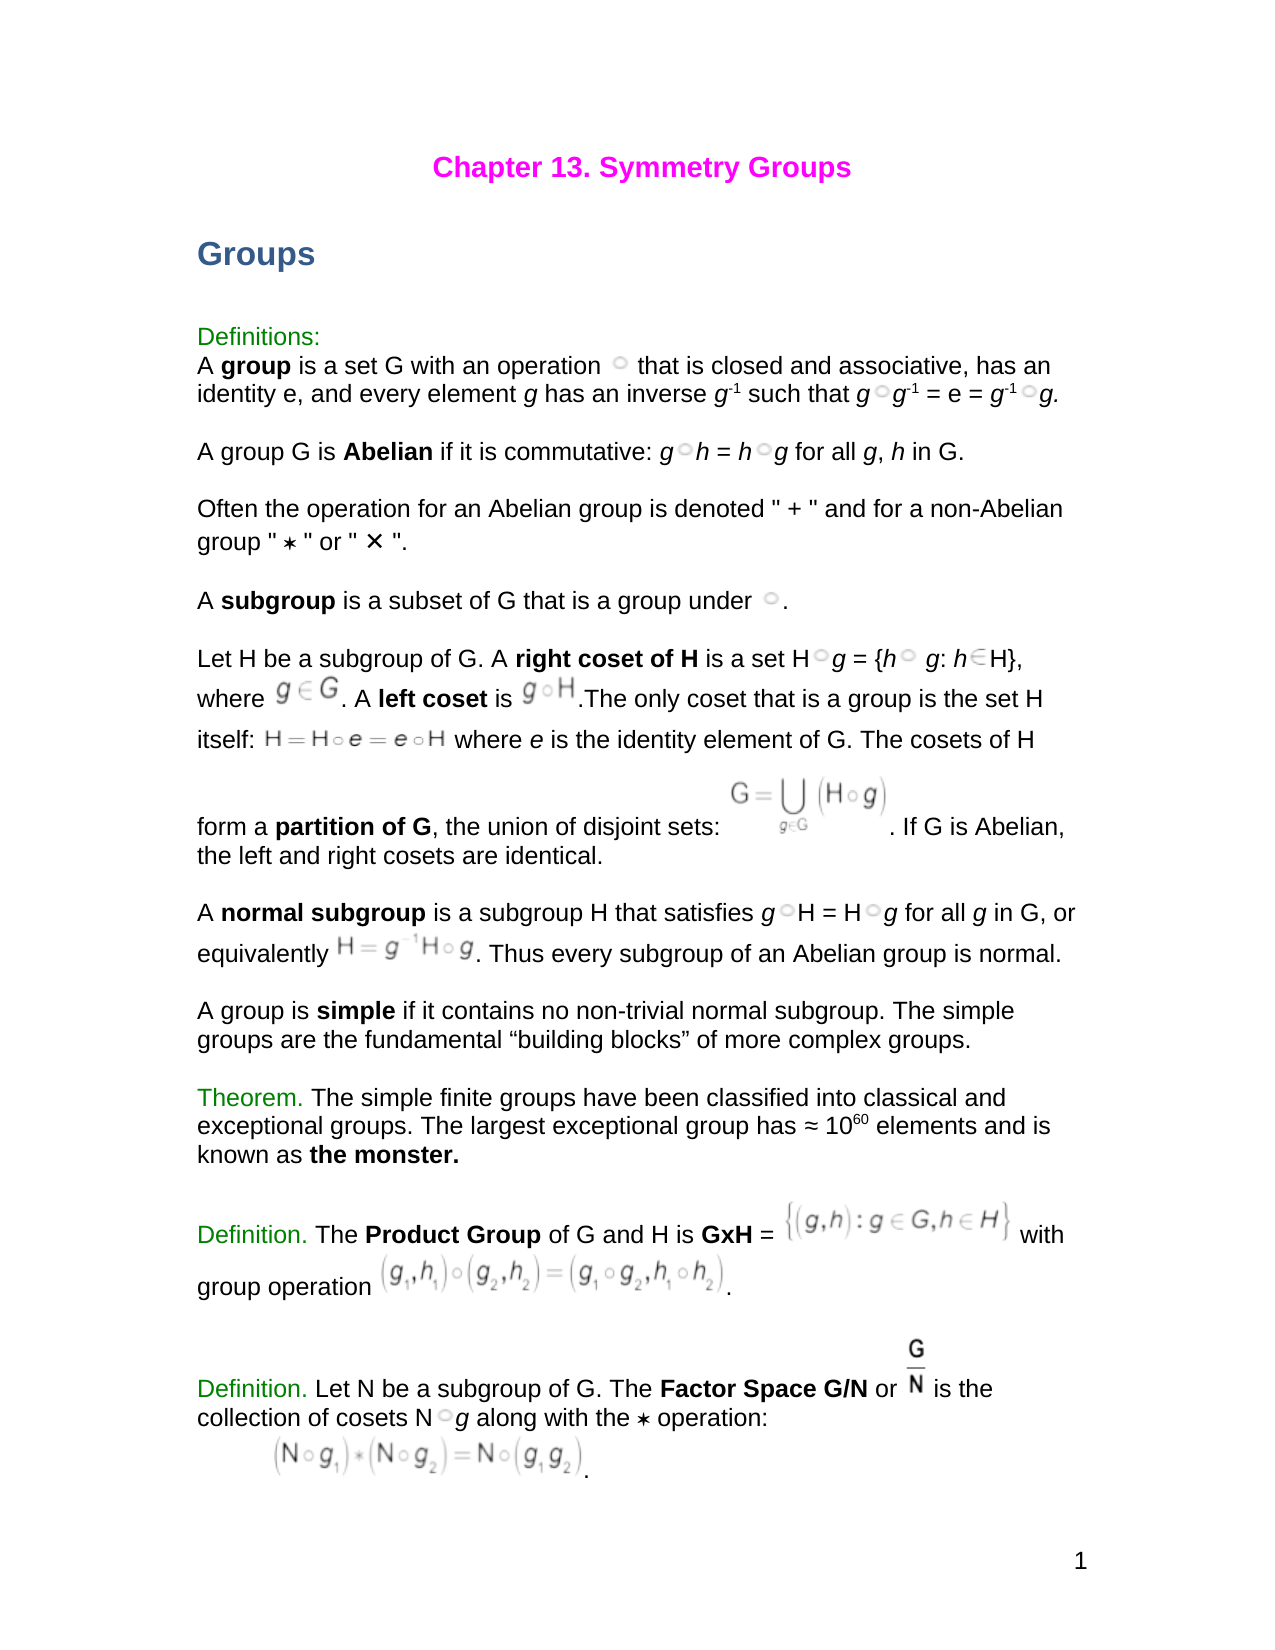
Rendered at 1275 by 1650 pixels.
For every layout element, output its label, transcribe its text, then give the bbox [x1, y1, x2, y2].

text Theorem. The simple finite groups have been classified into classical and exceptional groups. The largest exceptional group has ≈ 1060 elements and is known as the monster. [197, 1082, 1087, 1169]
text A group is simple if it contains no non-trivial normal subgroup. The simple groups are the fundamental “building blocks” of more complex groups. [197, 996, 1087, 1054]
text A normal subgroup is a subgroup H that satisfies gH = Hg for all g in G, or equivalently . Thus every subgroup of an Abelian group is normal. [197, 898, 1087, 967]
text A subgroup is a subset of G that is a group under . [197, 586, 1087, 615]
text Definition. Let N be a subgroup of G. The Factor Space G/N or is the collection of cosets Ng along with the operation: [197, 1329, 1087, 1432]
text Often the operation for an Abelian group is denoted " + " and for a non-Abelian group " " or " ✕ ". [197, 494, 1087, 557]
subtitle Groups [197, 233, 1087, 272]
text Chapter 13. Symmetry Groups [197, 150, 1087, 183]
text A group is a set G with an operation that is closed and associative, has an identity e, and every element g has an inverse g-1 such that gg-1 = e = g-1g. [197, 351, 1087, 408]
text A group G is Abelian if it is commutative: gh = hg for all g, h in G. [197, 437, 1087, 466]
text . [197, 1432, 1087, 1484]
text Let H be a subgroup of G. A right coset of H is a set Hg = {h g: hH}, where . A left coset is .The only coset that is a group is the set H itself: where e is the identity element of G. The cosets of H form a partition of G, the union of disjoint sets: . If G is Abelian, the left and right cosets are identical. [197, 643, 1087, 869]
subtitle Definitions: [197, 322, 1087, 351]
text Definition. The Product Group of G and H is GxH = with group operation . [197, 1197, 1087, 1301]
